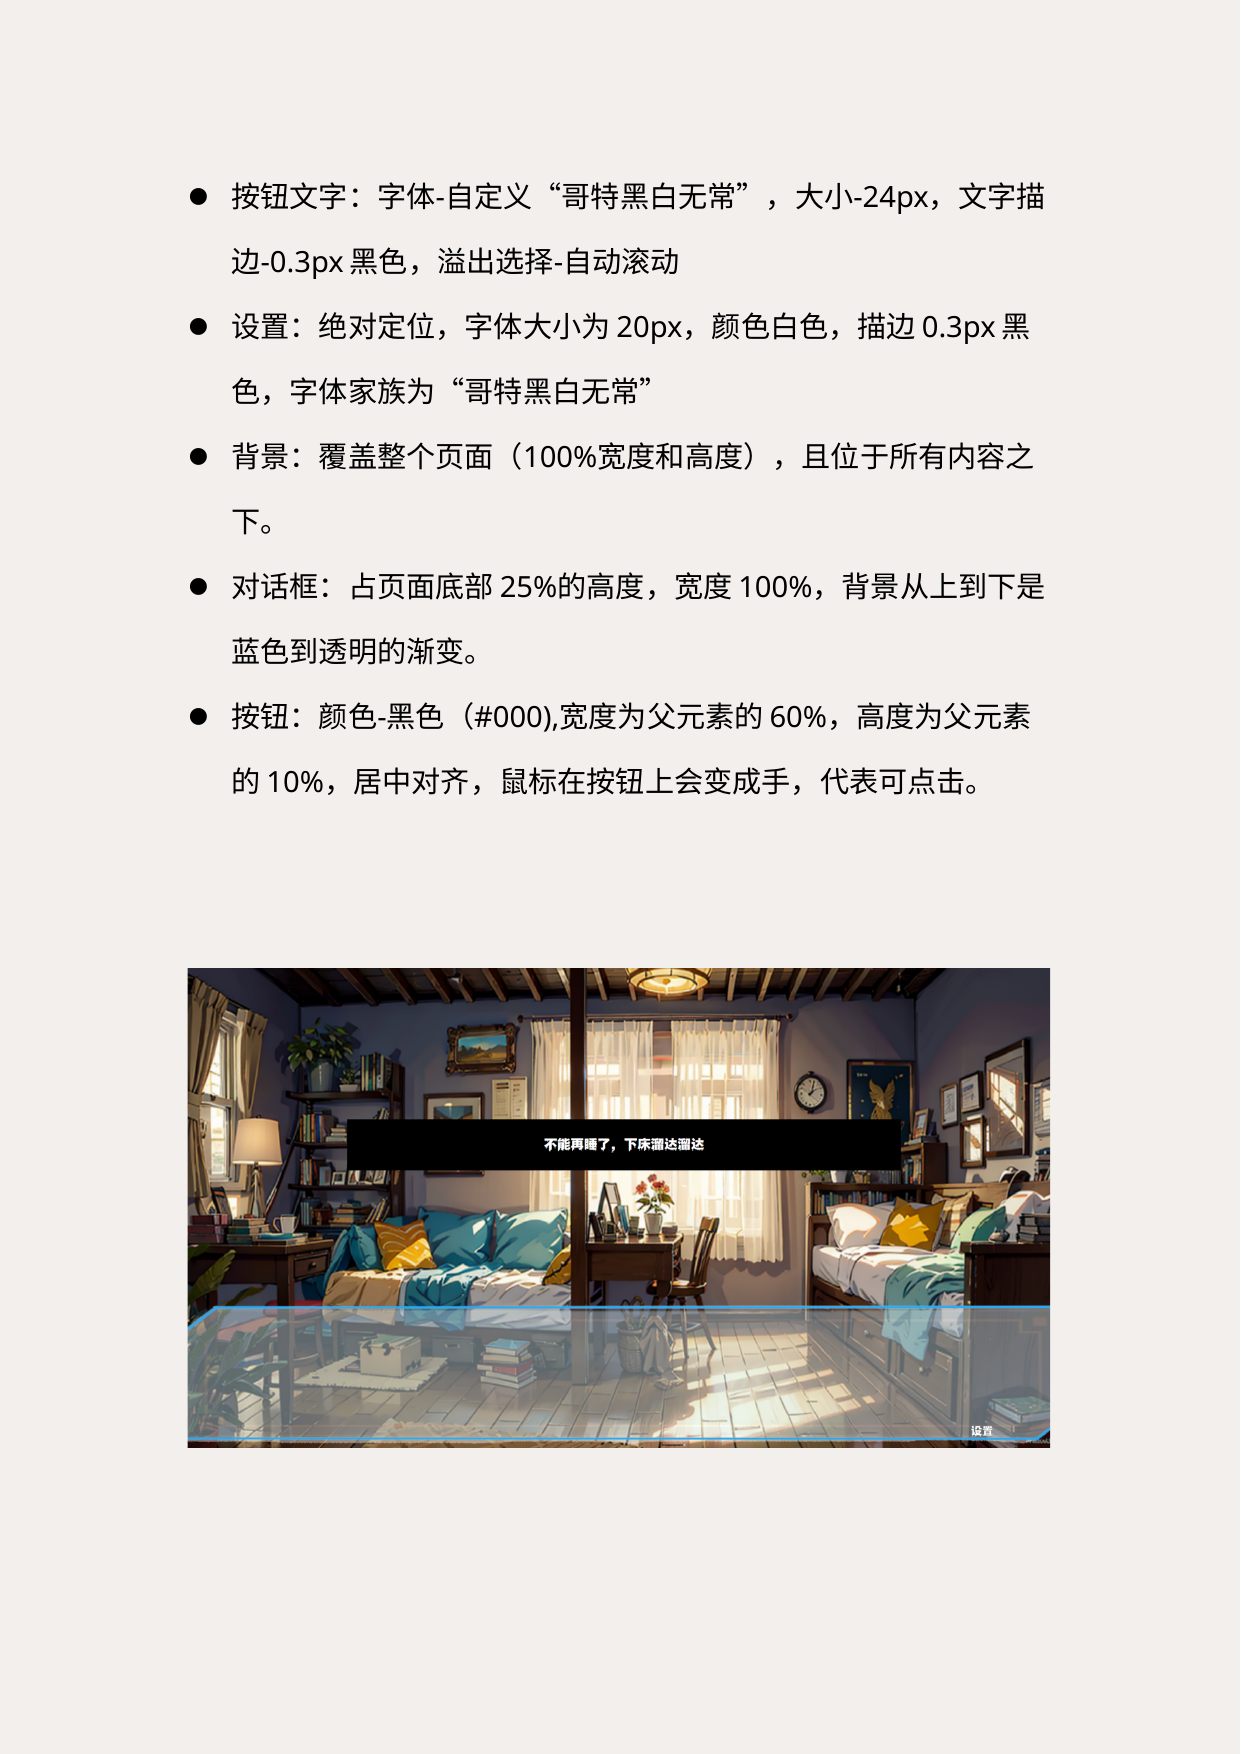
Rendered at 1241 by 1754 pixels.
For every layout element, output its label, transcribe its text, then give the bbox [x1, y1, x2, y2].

list 对话框：占页面底部25%的高度，宽度100%，背景从上到下是蓝色到透明的渐变。 [187, 552, 1053, 682]
list 设置：绝对定位，字体大小为20px，颜色白色，描边0.3px黑色，字体家族为“哥特黑白无常” [187, 292, 1053, 422]
picture [187, 968, 1051, 1448]
list 背景：覆盖整个页面（100%宽度和高度），且位于所有内容之下。 [187, 422, 1053, 552]
list 按钮文字：字体-自定义“哥特黑白无常”，大小-24px，文字描边-0.3px黑色，溢出选择-自动滚动 [187, 162, 1053, 292]
list 按钮：颜色-黑色（#000),宽度为父元素的60%，高度为父元素的10%，居中对齐，鼠标在按钮上会变成手，代表可点击。 [187, 682, 1053, 812]
